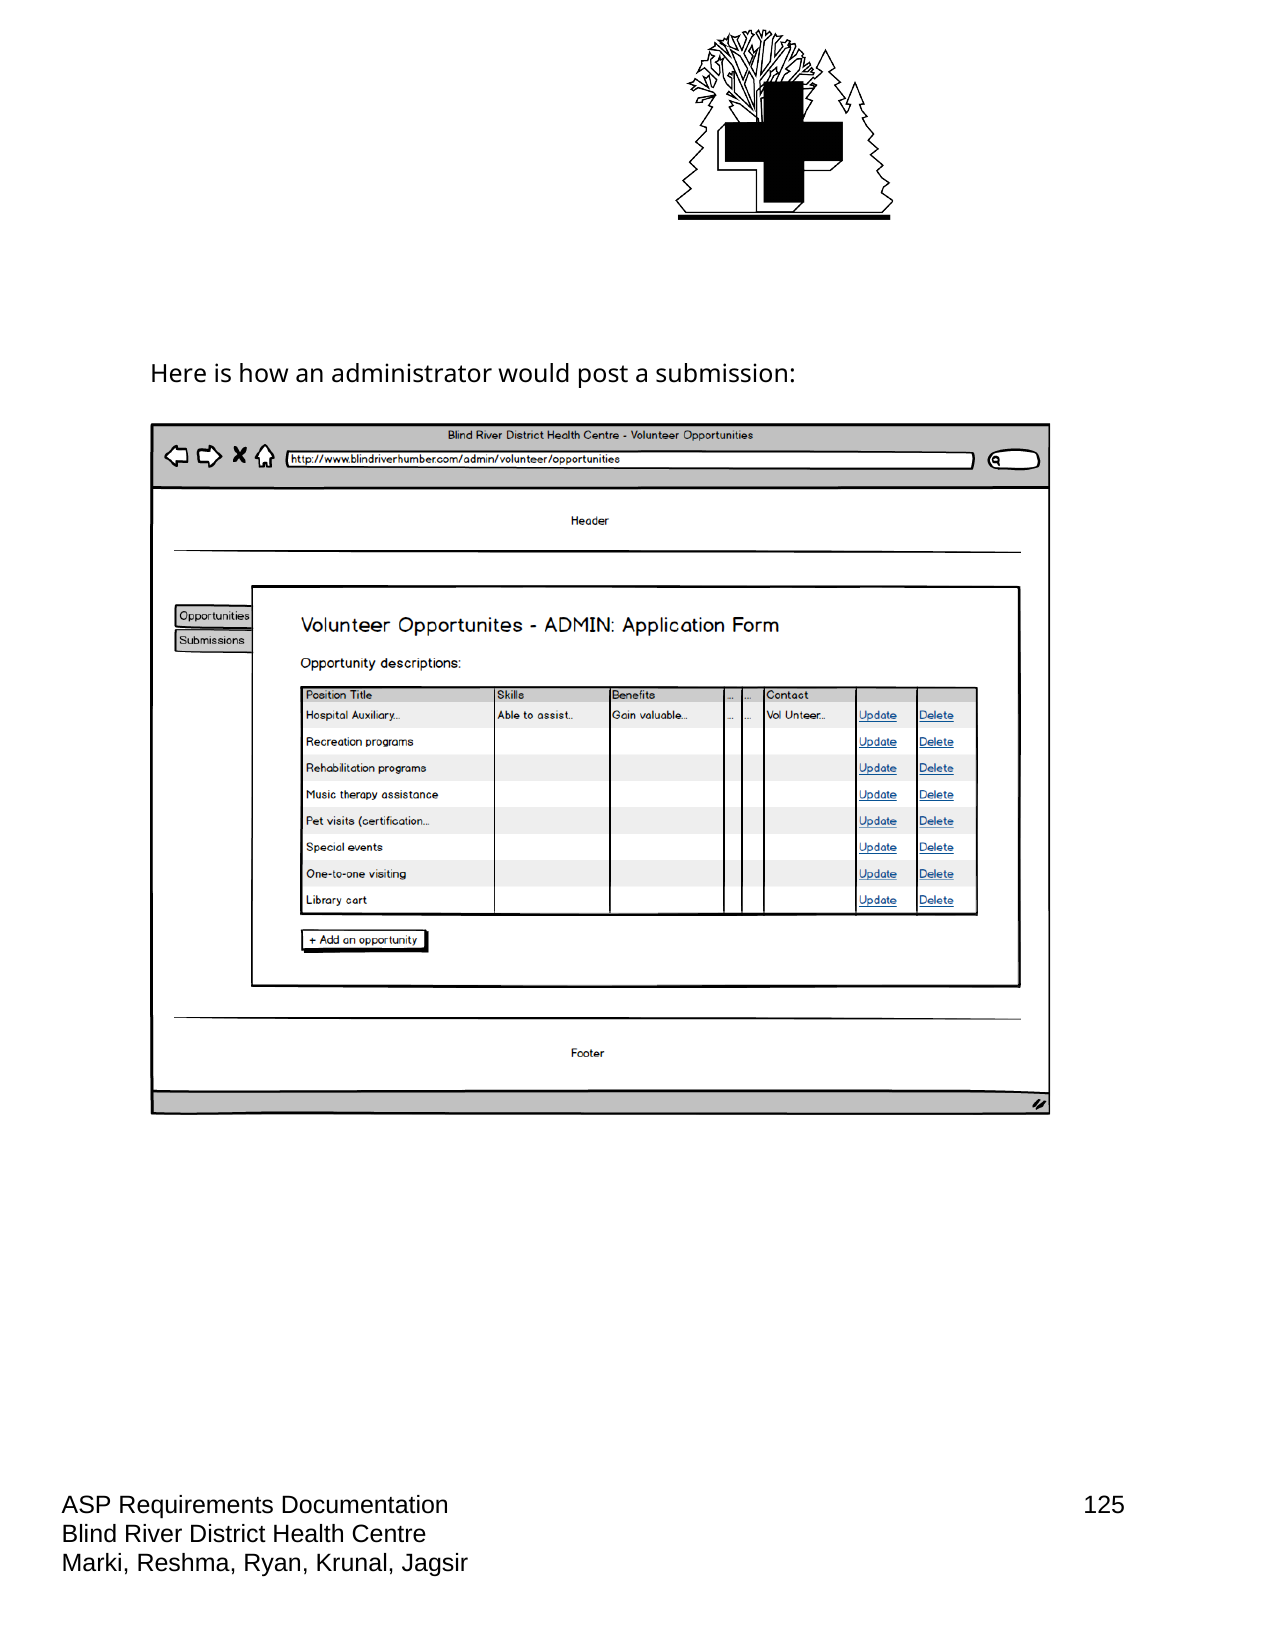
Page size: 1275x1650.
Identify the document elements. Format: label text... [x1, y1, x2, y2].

picture [150, 423, 1050, 1115]
picture [675, 29, 894, 220]
text Here is how an administrator would post a submission: [150, 355, 1125, 389]
